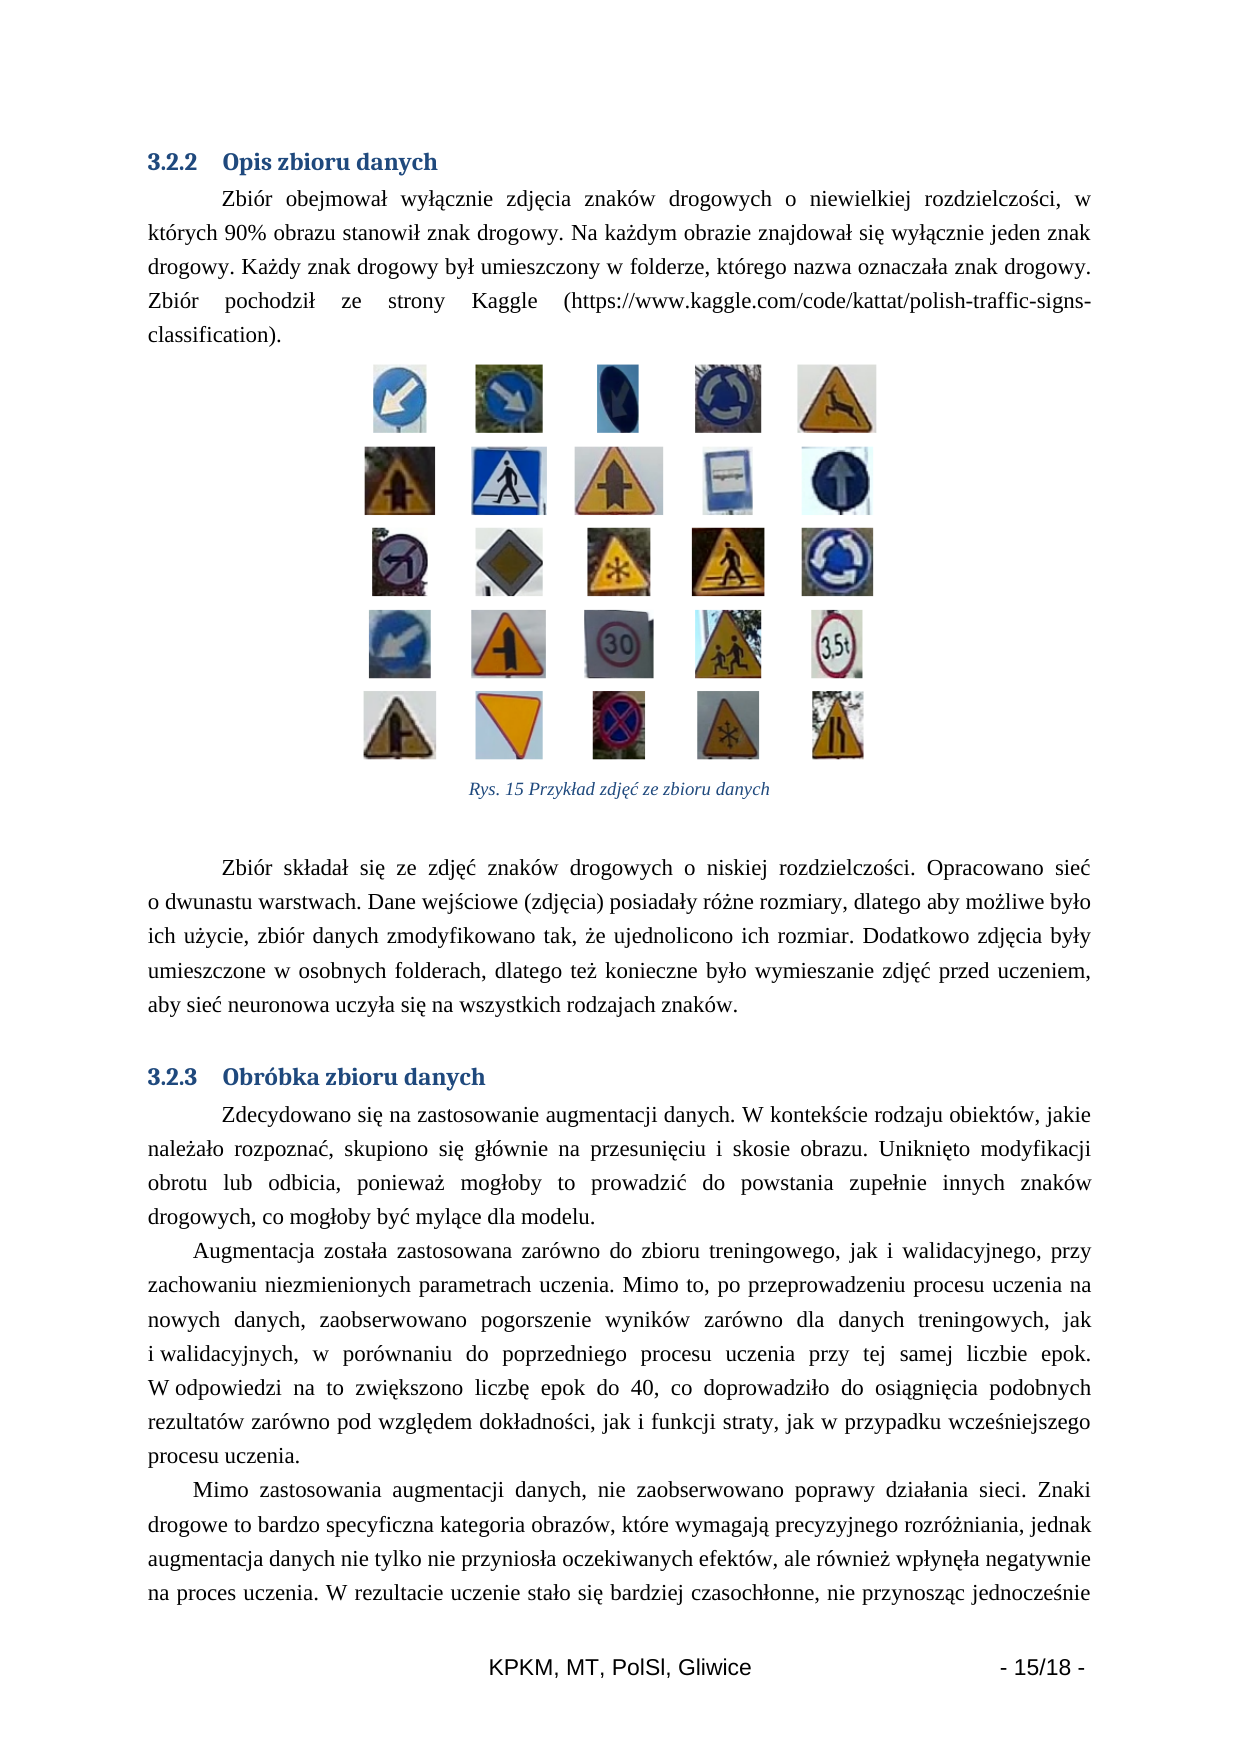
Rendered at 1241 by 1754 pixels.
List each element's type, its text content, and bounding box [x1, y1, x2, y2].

text Rys. 15 Przykład zdjęć ze zbioru danych [148, 778, 1093, 799]
text Zbiór składał się ze zdjęć znaków drogowych o niskiej rozdzielczości. Opracowano sieć o dwunastu warstwach. Dane wejściowe (zdjęcia) posiadały różne rozmiary, dlatego aby możliwe było ich użycie, zbiór danych zmodyfikowano tak, że ujednolicono ich rozmiar. Dodatkowo zdjęcia były umieszczone w osobnych folderach, dlatego też konieczne było wymieszanie zdjęć przed uczeniem, aby sieć neuronowa uczyła się na wszystkich rodzajach znaków. [148, 854, 1093, 1017]
text Zdecydowano się na zastosowanie augmentacji danych. W kontekście rodzaju obiektów, jakie należało rozpoznać, skupiono się głównie na przesunięciu i skosie obrazu. Uniknięto modyfikacji obrotu lub odbicia, ponieważ mogłoby to prowadzić do powstania zupełnie innych znaków drogowych, co mogłoby być mylące dla modelu. [148, 1101, 1093, 1229]
picture [353, 355, 887, 770]
text Zbiór obejmował wyłącznie zdjęcia znaków drogowych o niewielkiej rozdzielczości, w których 90% obrazu stanowił znak drogowy. Na każdym obrazie znajdował się wyłącznie jeden znak drogowy. Każdy znak drogowy był umieszczony w folderze, którego nazwa oznaczała znak drogowy. Zbiór pochodził ze strony Kaggle (https://www.kaggle.com/code/kattat/polish-traffic-signs-classification). ​ [148, 185, 1093, 348]
subtitle Obróbka zbioru danych [148, 1063, 1093, 1092]
text Augmentacja została zastosowana zarówno do zbioru treningowego, jak i walidacyjnego, przy zachowaniu niezmienionych parametrach uczenia. Mimo to, po przeprowadzeniu procesu uczenia na nowych danych, zaobserwowano pogorszenie wyników zarówno dla danych treningowych, jak i walidacyjnych, w porównaniu do poprzedniego procesu uczenia przy tej samej liczbie epok. W odpowiedzi na to zwiększono liczbę epok do 40, co doprowadziło do osiągnięcia podobnych rezultatów zarówno pod względem dokładności, jak i funkcji straty, jak w przypadku wcześniejszego procesu uczenia. [148, 1237, 1093, 1469]
subtitle Opis zbioru danych [148, 148, 1093, 176]
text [148, 1476, 1093, 1605]
